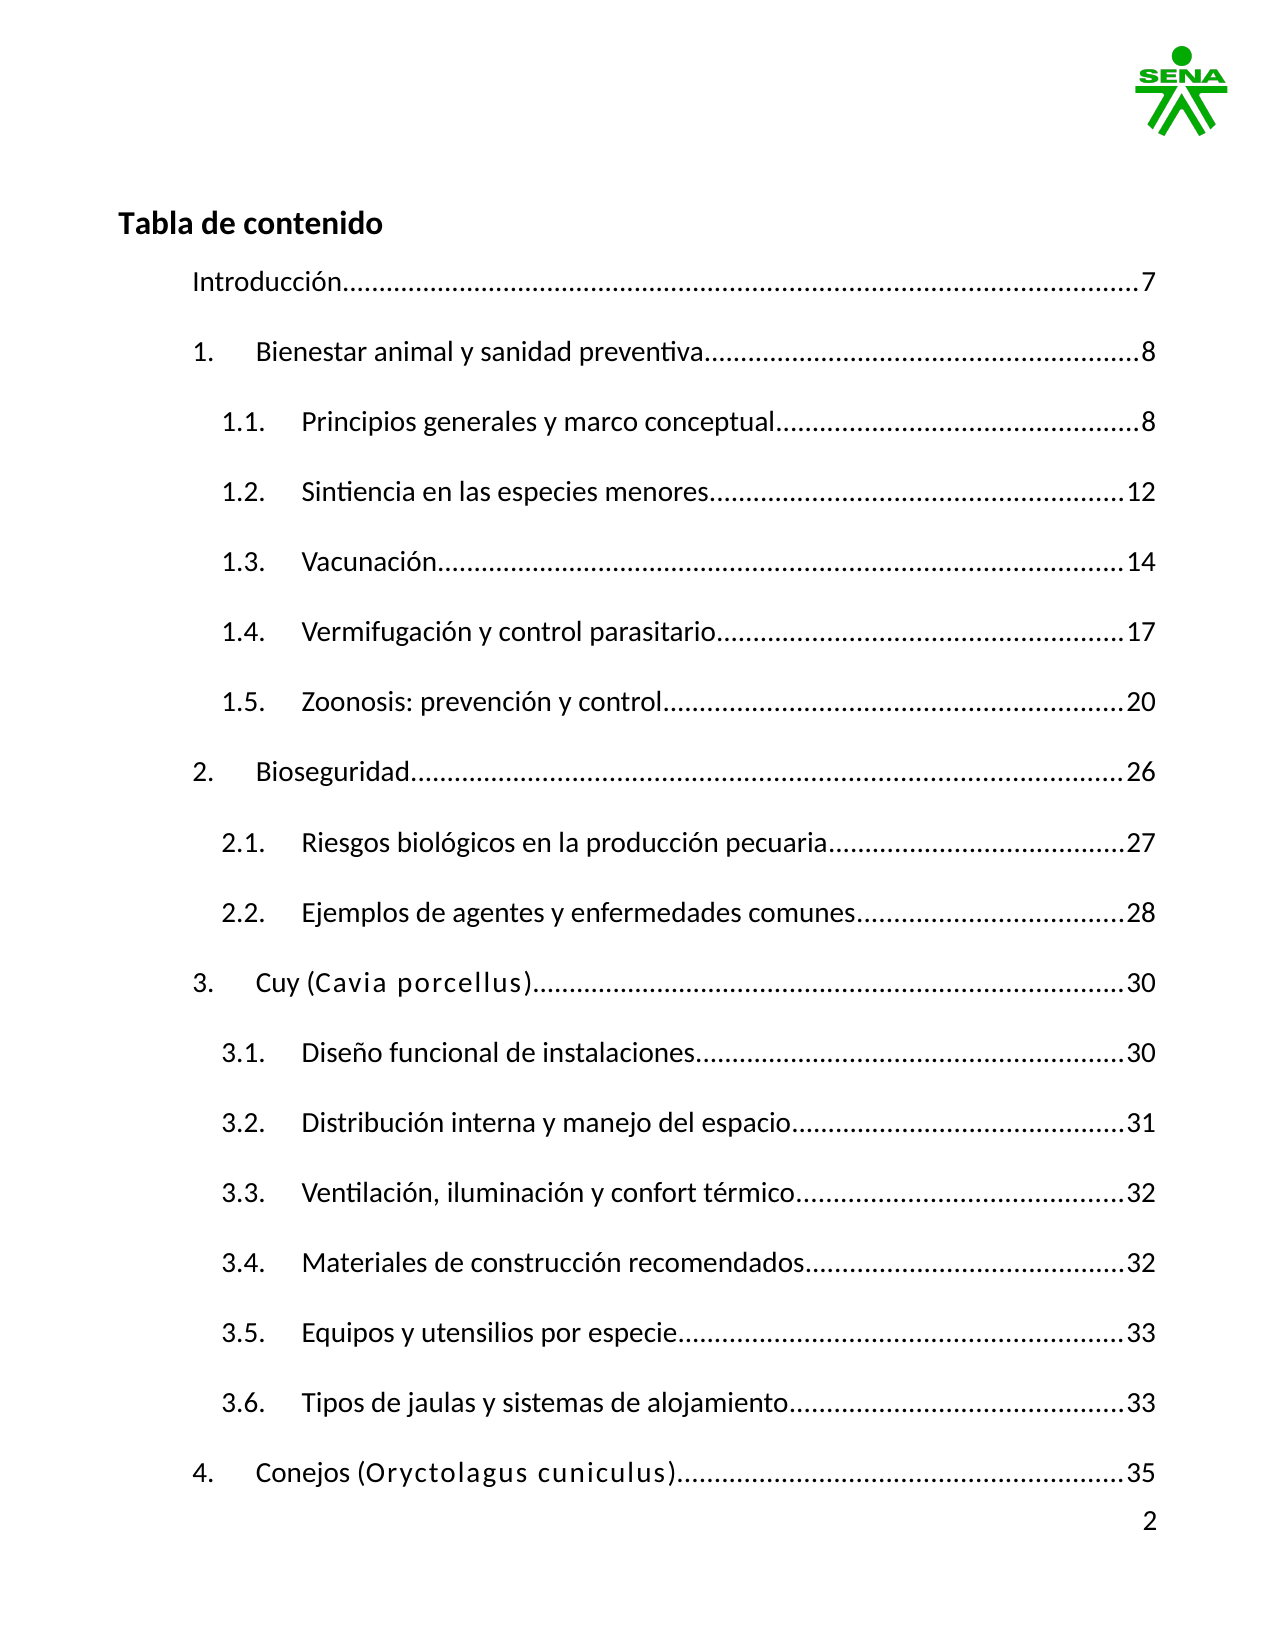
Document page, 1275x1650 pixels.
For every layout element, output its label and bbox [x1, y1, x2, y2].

picture [1135, 46, 1228, 136]
